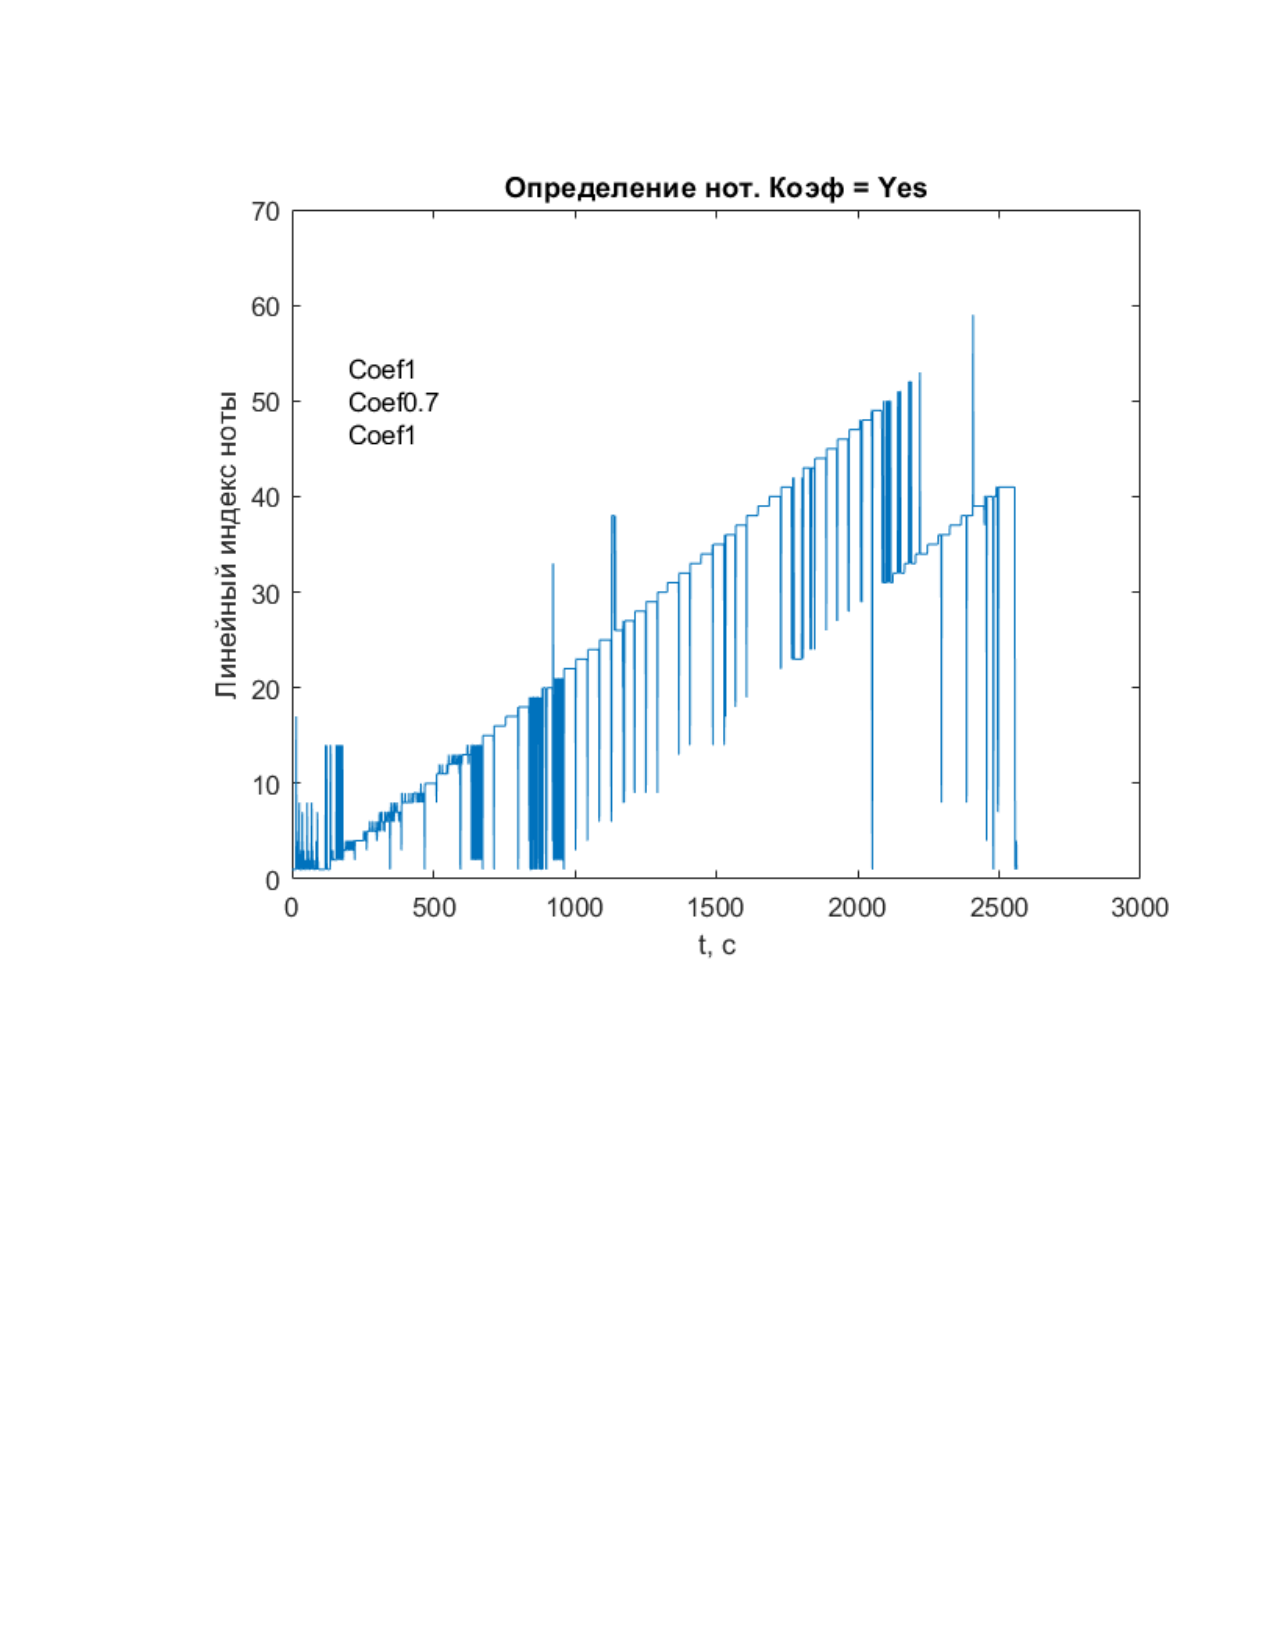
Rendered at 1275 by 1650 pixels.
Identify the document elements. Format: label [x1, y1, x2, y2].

picture [150, 150, 1244, 970]
